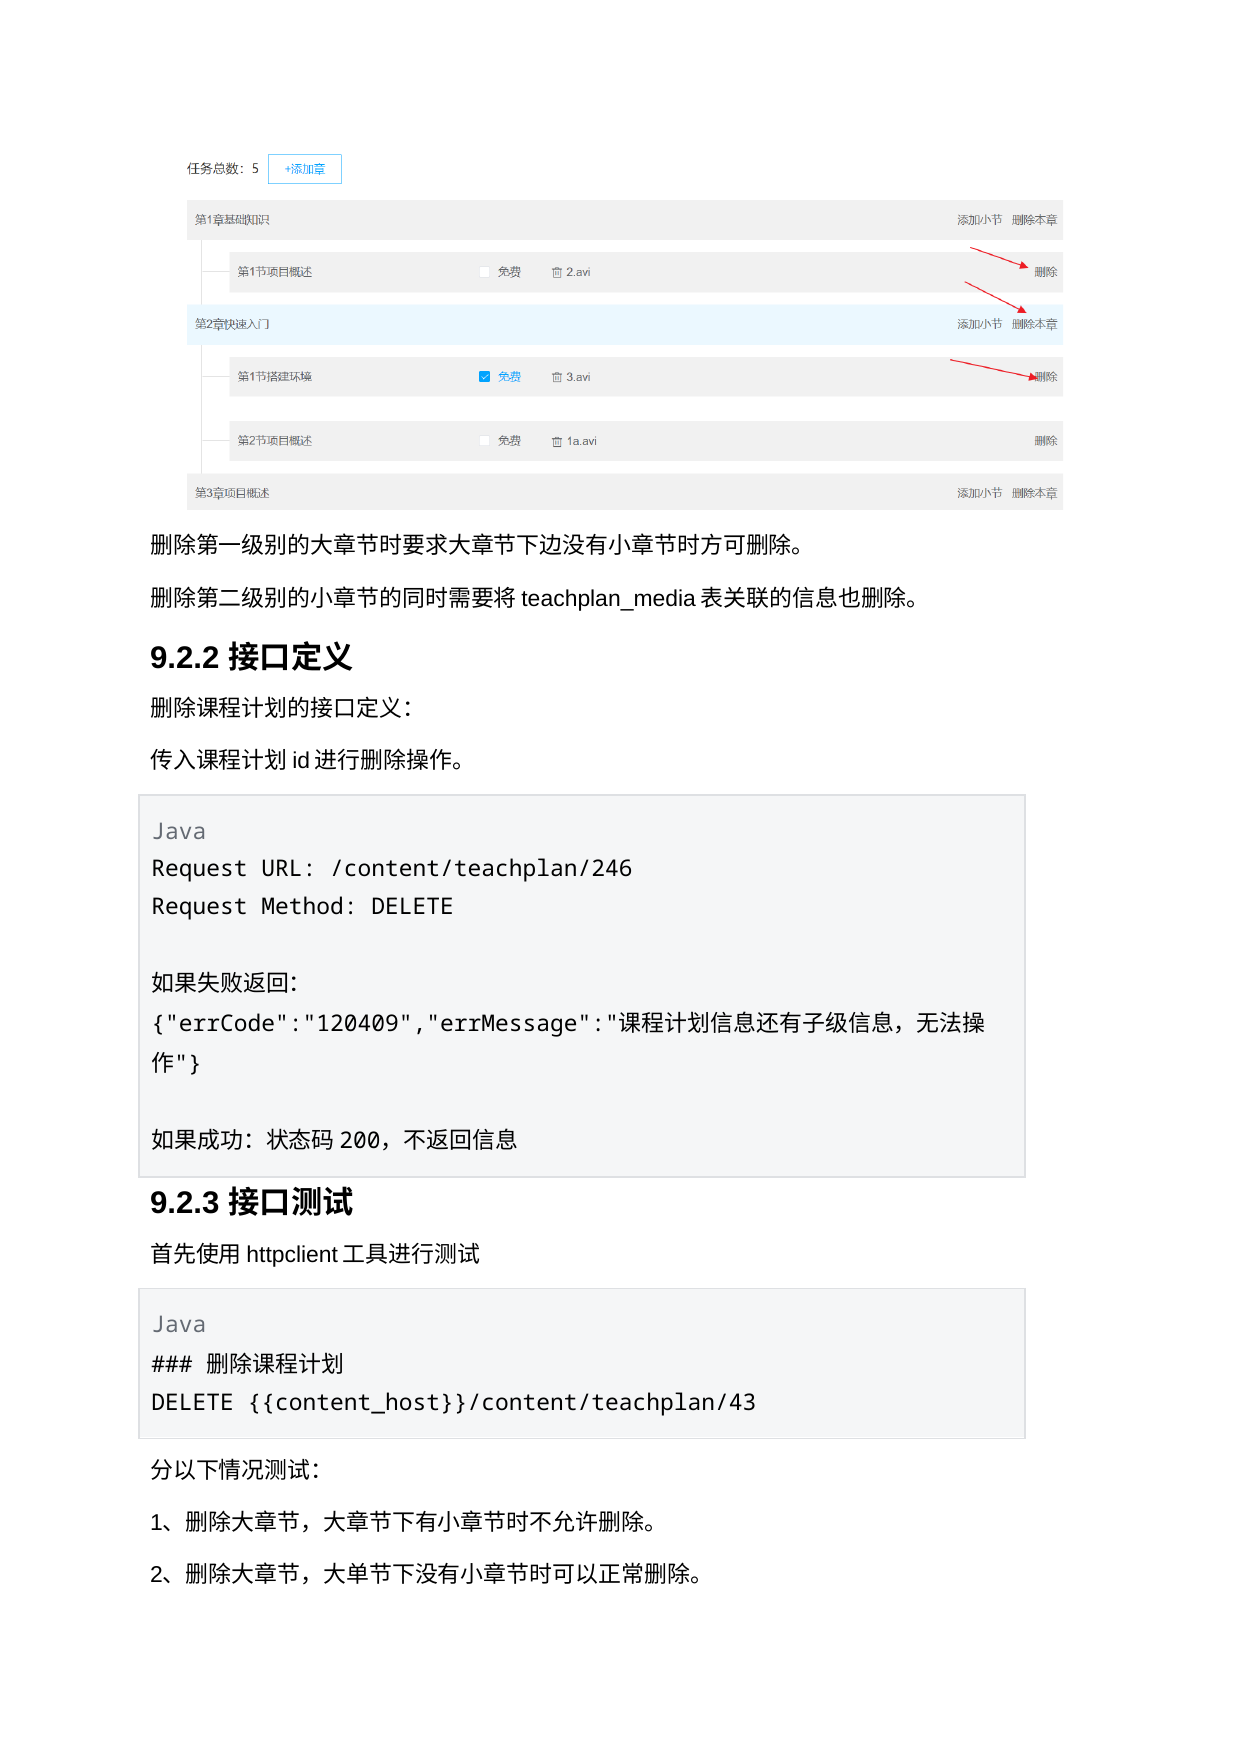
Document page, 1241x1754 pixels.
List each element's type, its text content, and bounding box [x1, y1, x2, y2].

table_header Java ### 删除课程计划 DELETE {{content_host}}/content/teachplan/43 [140, 1289, 1024, 1437]
text 删除课程计划的接口定义： [150, 690, 1090, 723]
text 1、删除大章节，大章节下有小章节时不允许删除。 [150, 1504, 1090, 1537]
text 2、删除大章节，大单节下没有小章节时可以正常删除。 [150, 1556, 1090, 1589]
text 删除第二级别的小章节的同时需要将teachplan_media表关联的信息也删除。 [150, 580, 1090, 613]
text 删除第一级别的大章节时要求大章节下边没有小章节时方可删除。 [150, 527, 1090, 561]
text 首先使用httpclient工具进行测试 [150, 1235, 1090, 1269]
text 分以下情况测试： [150, 1452, 1090, 1485]
picture [177, 150, 1064, 510]
table_header Java Request URL: /content/teachplan/246 Request Method: DELETE 如果失败返回： {"errCode":"120409","errMessage":"课程计划信息还有子级信息，无法操作"} 如果成功：状态码200，不返回信息 [140, 796, 1024, 1176]
text 传入课程计划id进行删除操作。 [150, 742, 1090, 775]
